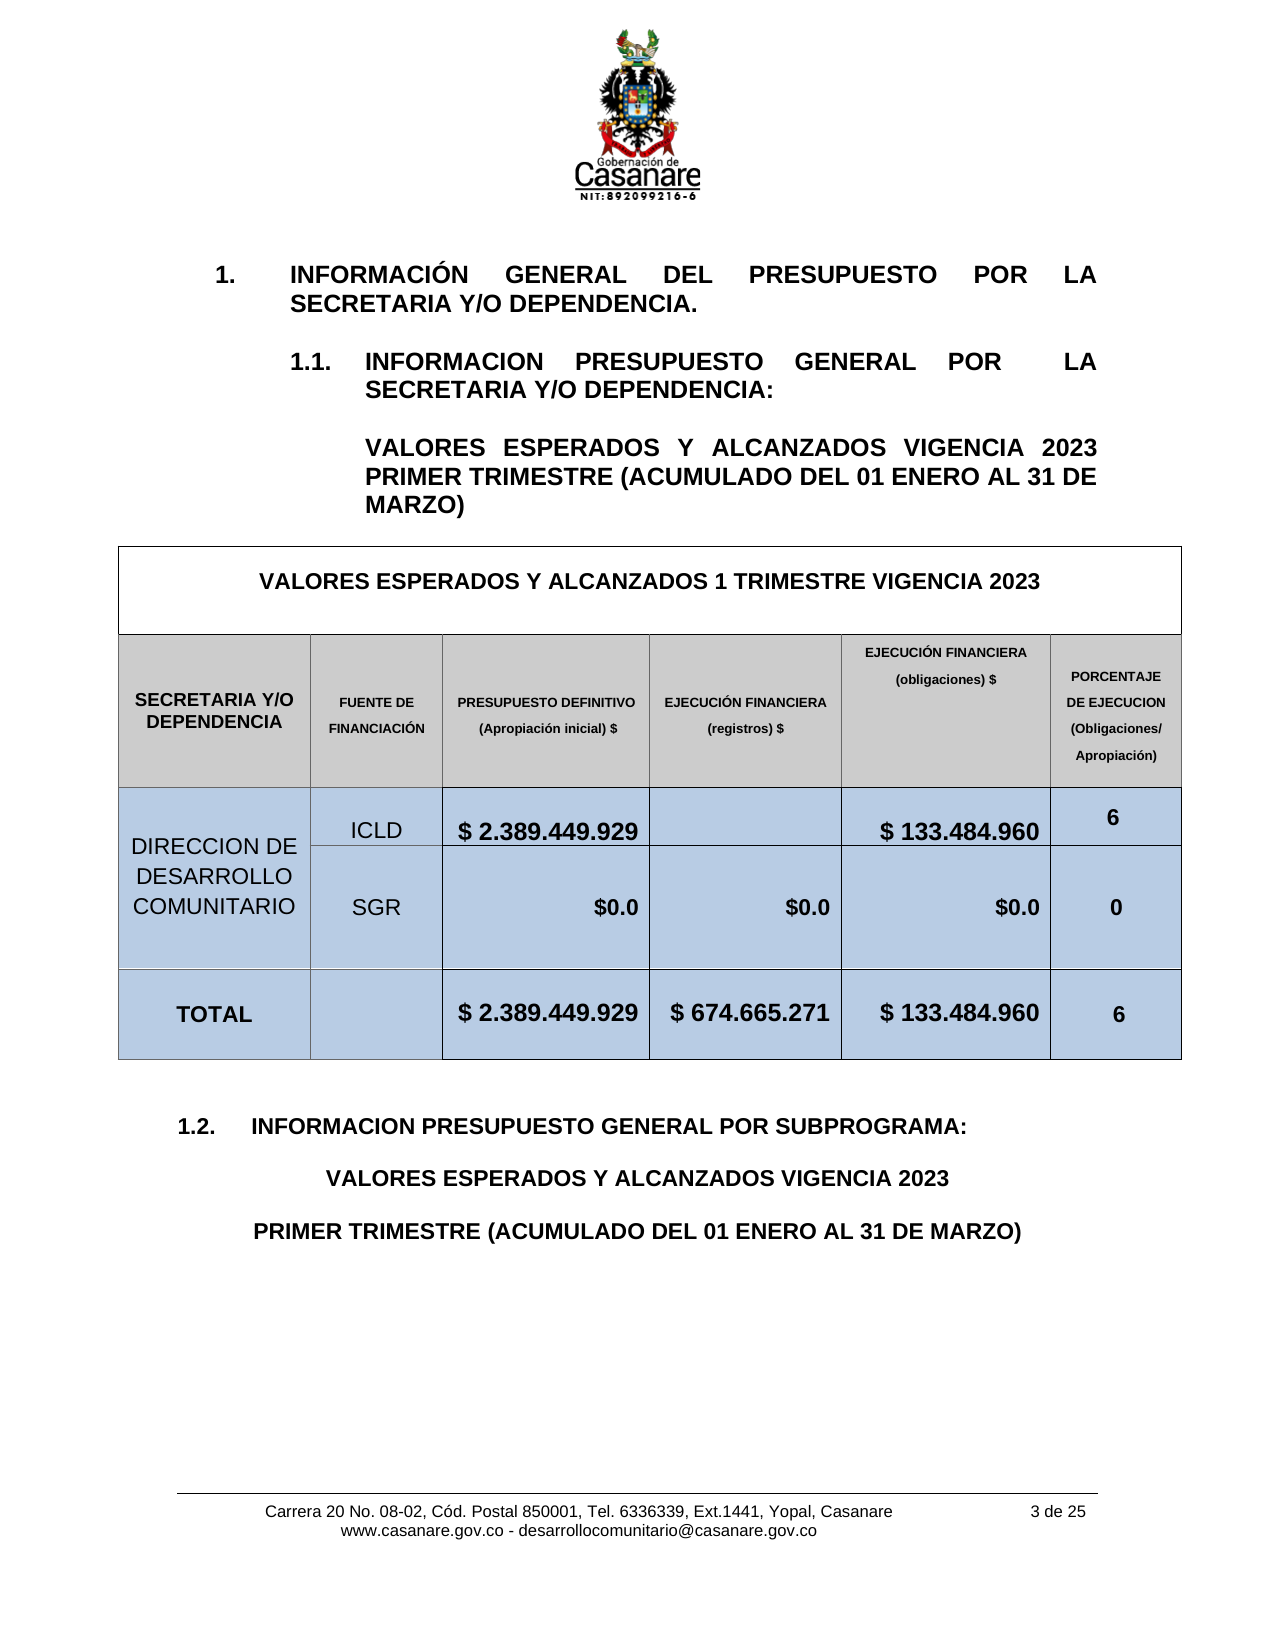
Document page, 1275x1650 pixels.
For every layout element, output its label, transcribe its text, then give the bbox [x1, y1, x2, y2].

text PRIMER TRIMESTRE (ACUMULADO DEL 01 ENERO AL 31 DE MARZO) [177, 1218, 1098, 1244]
table_cell DIRECCION DE DESARROLLO COMUNITARIO [119, 788, 310, 968]
table_cell [311, 970, 442, 1059]
text 1.2. INFORMACION PRESUPUESTO GENERAL POR SUBPROGRAMA: [177, 1113, 1098, 1139]
table_cell SGR [311, 846, 442, 968]
list INFORMACIÓN GENERAL DEL PRESUPUESTO POR LA SECRETARIA Y/O DEPENDENCIA. [215, 261, 1098, 318]
table_cell SECRETARIA Y/O DEPENDENCIA [119, 635, 310, 787]
table_cell PORCENTAJE DE EJECUCION (Obligaciones/ Apropiación) [1051, 635, 1181, 787]
list INFORMACION PRESUPUESTO GENERAL POR LA SECRETARIA Y/O DEPENDENCIA: [290, 347, 1098, 404]
table_cell EJECUCIÓN FINANCIERA (obligaciones) $ [842, 635, 1050, 787]
table_cell $0.0 [650, 846, 841, 968]
table_cell 6 [1051, 970, 1181, 1059]
list VALORES ESPERADOS Y ALCANZADOS VIGENCIA 2023 PRIMER TRIMESTRE (ACUMULADO DEL 01 ENERO AL 31 DE MARZO) [365, 433, 1098, 519]
text VALORES ESPERADOS Y ALCANZADOS VIGENCIA 2023 [177, 1165, 1098, 1192]
table_cell 6 [1051, 788, 1181, 845]
table_cell TOTAL [119, 970, 310, 1059]
table_cell PRESUPUESTO DEFINITIVO (Apropiación inicial) $ [443, 635, 649, 787]
table_cell $0.0 [842, 846, 1050, 968]
table_cell $ 133.484.960 [842, 788, 1050, 845]
picture [575, 29, 700, 203]
table_cell $0.0 [443, 846, 649, 968]
table_cell $ 2.389.449.929 [443, 788, 649, 845]
table_header VALORES ESPERADOS Y ALCANZADOS 1 TRIMESTRE VIGENCIA 2023 [119, 547, 1181, 633]
table_cell EJECUCIÓN FINANCIERA (registros) $ [650, 635, 841, 787]
table_cell [650, 788, 841, 845]
table_cell $ 2.389.449.929 [443, 970, 649, 1059]
table_cell $ 674.665.271 [650, 970, 841, 1059]
table_cell $ 133.484.960 [842, 970, 1050, 1059]
table_cell 0 [1051, 846, 1181, 968]
table_cell FUENTE DE FINANCIACIÓN [311, 635, 442, 787]
table_cell ICLD [311, 788, 442, 845]
